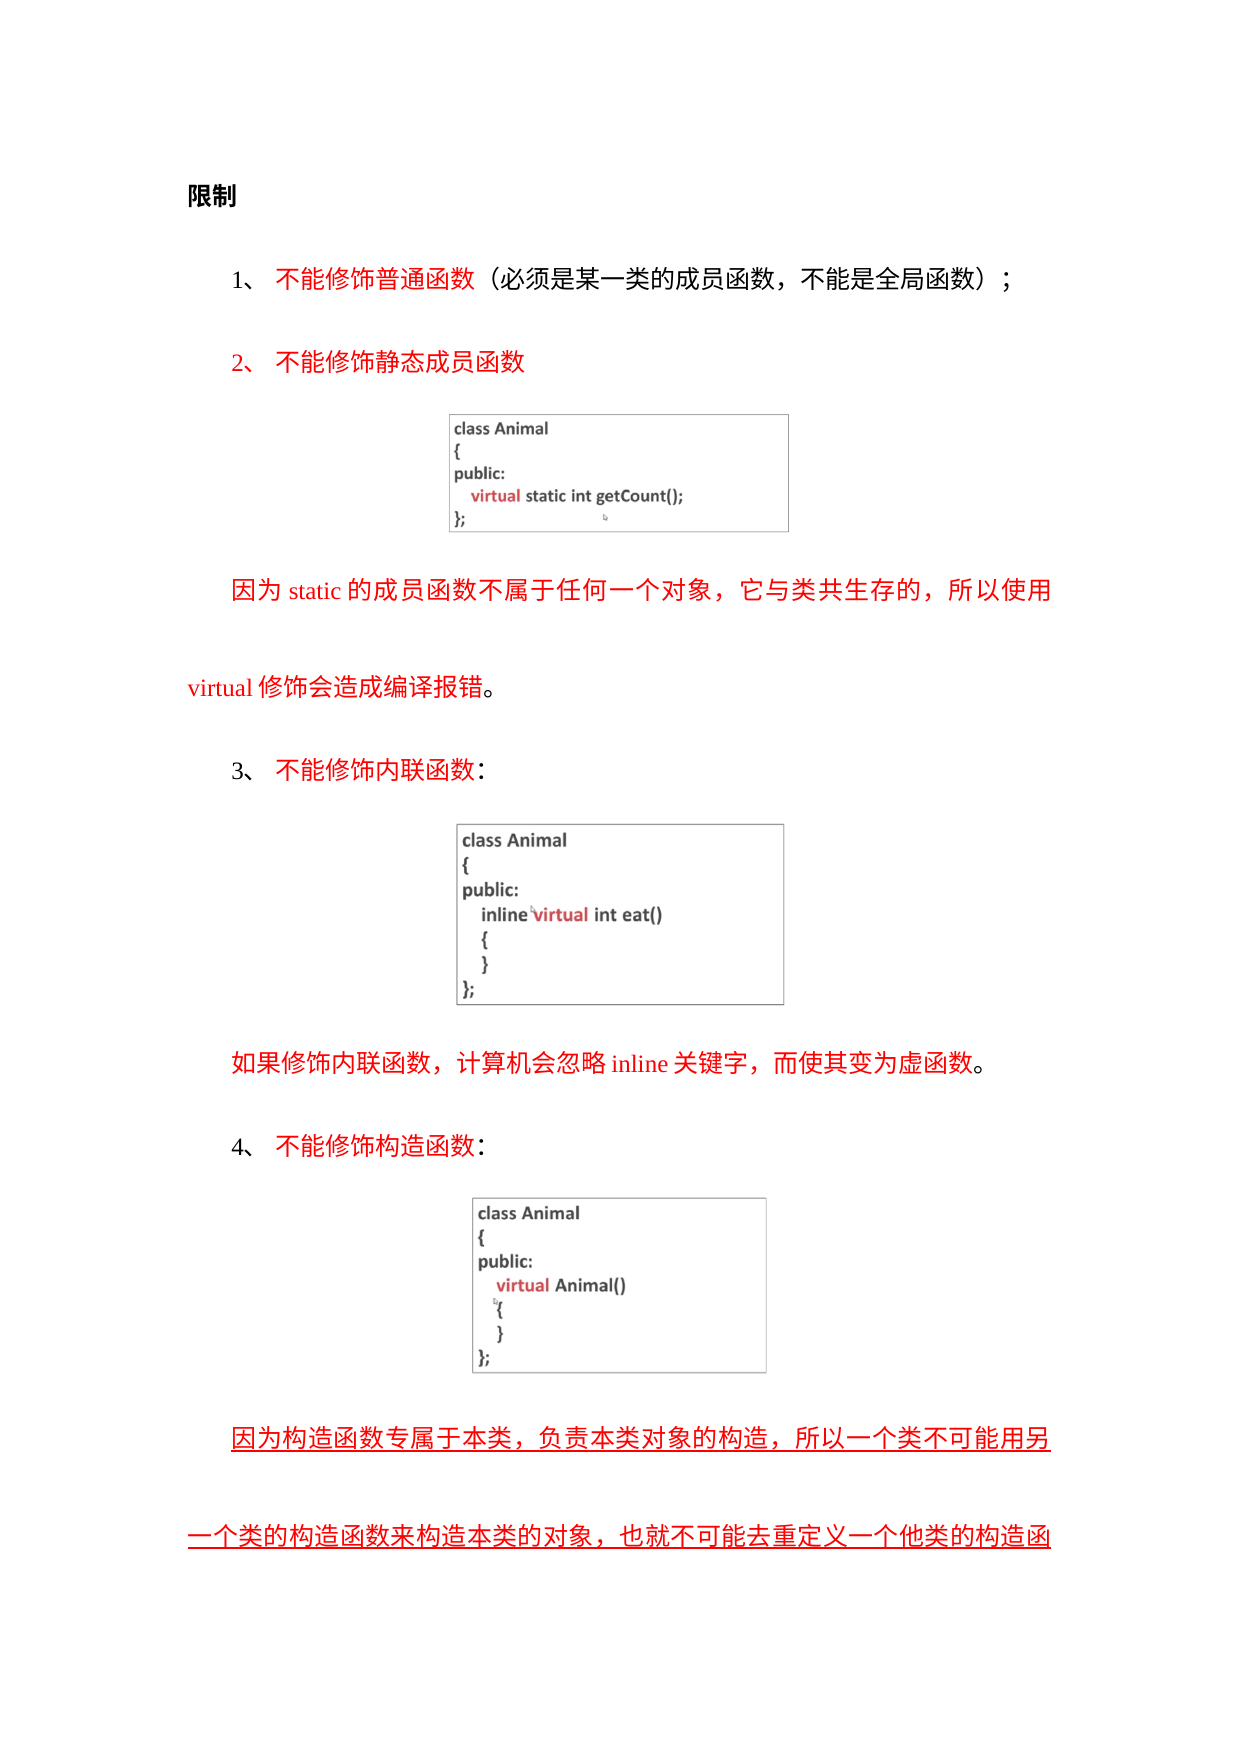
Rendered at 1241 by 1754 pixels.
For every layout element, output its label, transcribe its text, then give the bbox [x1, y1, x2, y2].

text 因为static的成员函数不属于任何一个对象，它与类共生存的，所以使用virtual修饰会造成编译报错。 [187, 556, 1053, 718]
list 不能修饰内联函数： [231, 736, 1053, 801]
list 不能修饰构造函数： [231, 1112, 1053, 1177]
picture [451, 819, 789, 1008]
list 不能修饰静态成员函数 [231, 328, 1053, 393]
list 不能修饰普通函数（必须是某一类的成员函数，不能是全局函数）； [231, 245, 1053, 310]
picture [445, 411, 795, 536]
picture [467, 1195, 773, 1378]
text 如果修饰内联函数，计算机会忽略inline关键字，而使其变为虚函数。 [187, 1029, 1053, 1094]
subtitle 限制 [187, 162, 1053, 227]
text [187, 1404, 1053, 1567]
